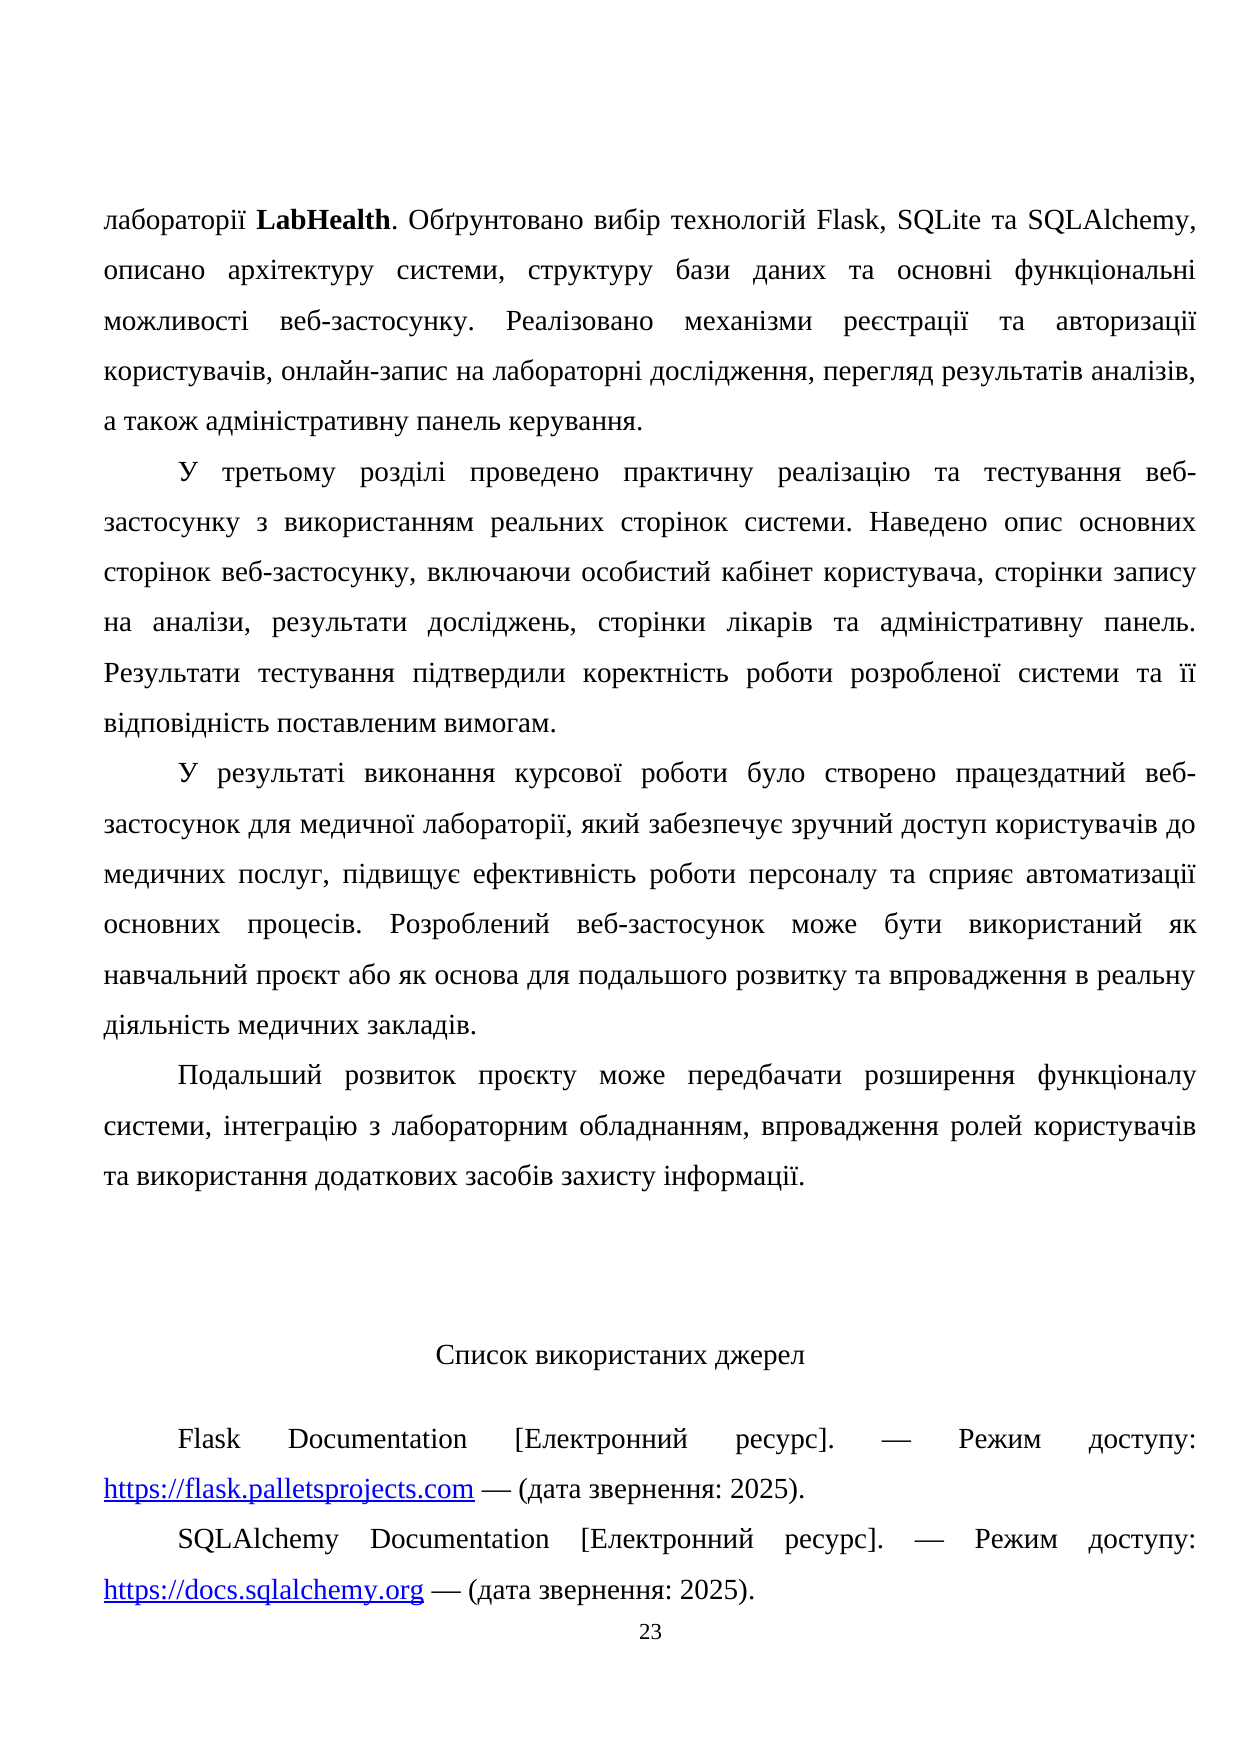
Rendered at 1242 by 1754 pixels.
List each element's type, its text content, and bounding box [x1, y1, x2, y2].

text Подальший розвиток проєкту може передбачати розширення функціоналу системи, інтеграцію з лабораторним обладнанням, впровадження ролей користувачів та використання додаткових засобів захисту інформації. [103, 1057, 1197, 1192]
text У результаті виконання курсової роботи було створено працездатний веб-застосунок для медичної лабораторії, який забезпечує зручний доступ користувачів до медичних послуг, підвищує ефективність роботи персоналу та сприяє автоматизації основних процесів. Розроблений веб-застосунок може бути використаний як навчальний проєкт або як основа для подальшого розвитку та впровадження в реальну діяльність медичних закладів. [103, 756, 1197, 1041]
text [103, 202, 1197, 437]
subtitle Список використаних джерел [103, 1337, 1137, 1371]
text SQLAlchemy Documentation [Електронний ресурс]. — Режим доступу: https://docs.sqlalchemy.org — (дата звернення: 2025). [103, 1521, 1197, 1605]
text У третьому розділі проведено практичну реалізацію та тестування веб-застосунку з використанням реальних сторінок системи. Наведено опис основних сторінок веб-застосунку, включаючи особистий кабінет користувача, сторінки запису на аналізи, результати досліджень, сторінки лікарів та адміністративну панель. Результати тестування підтвердили коректність роботи розробленої системи та її відповідність поставленим вимогам. [103, 454, 1197, 739]
text Flask Documentation [Електронний ресурс]. — Режим доступу: https://flask.palletsprojects.com — (дата звернення: 2025). [103, 1421, 1197, 1505]
